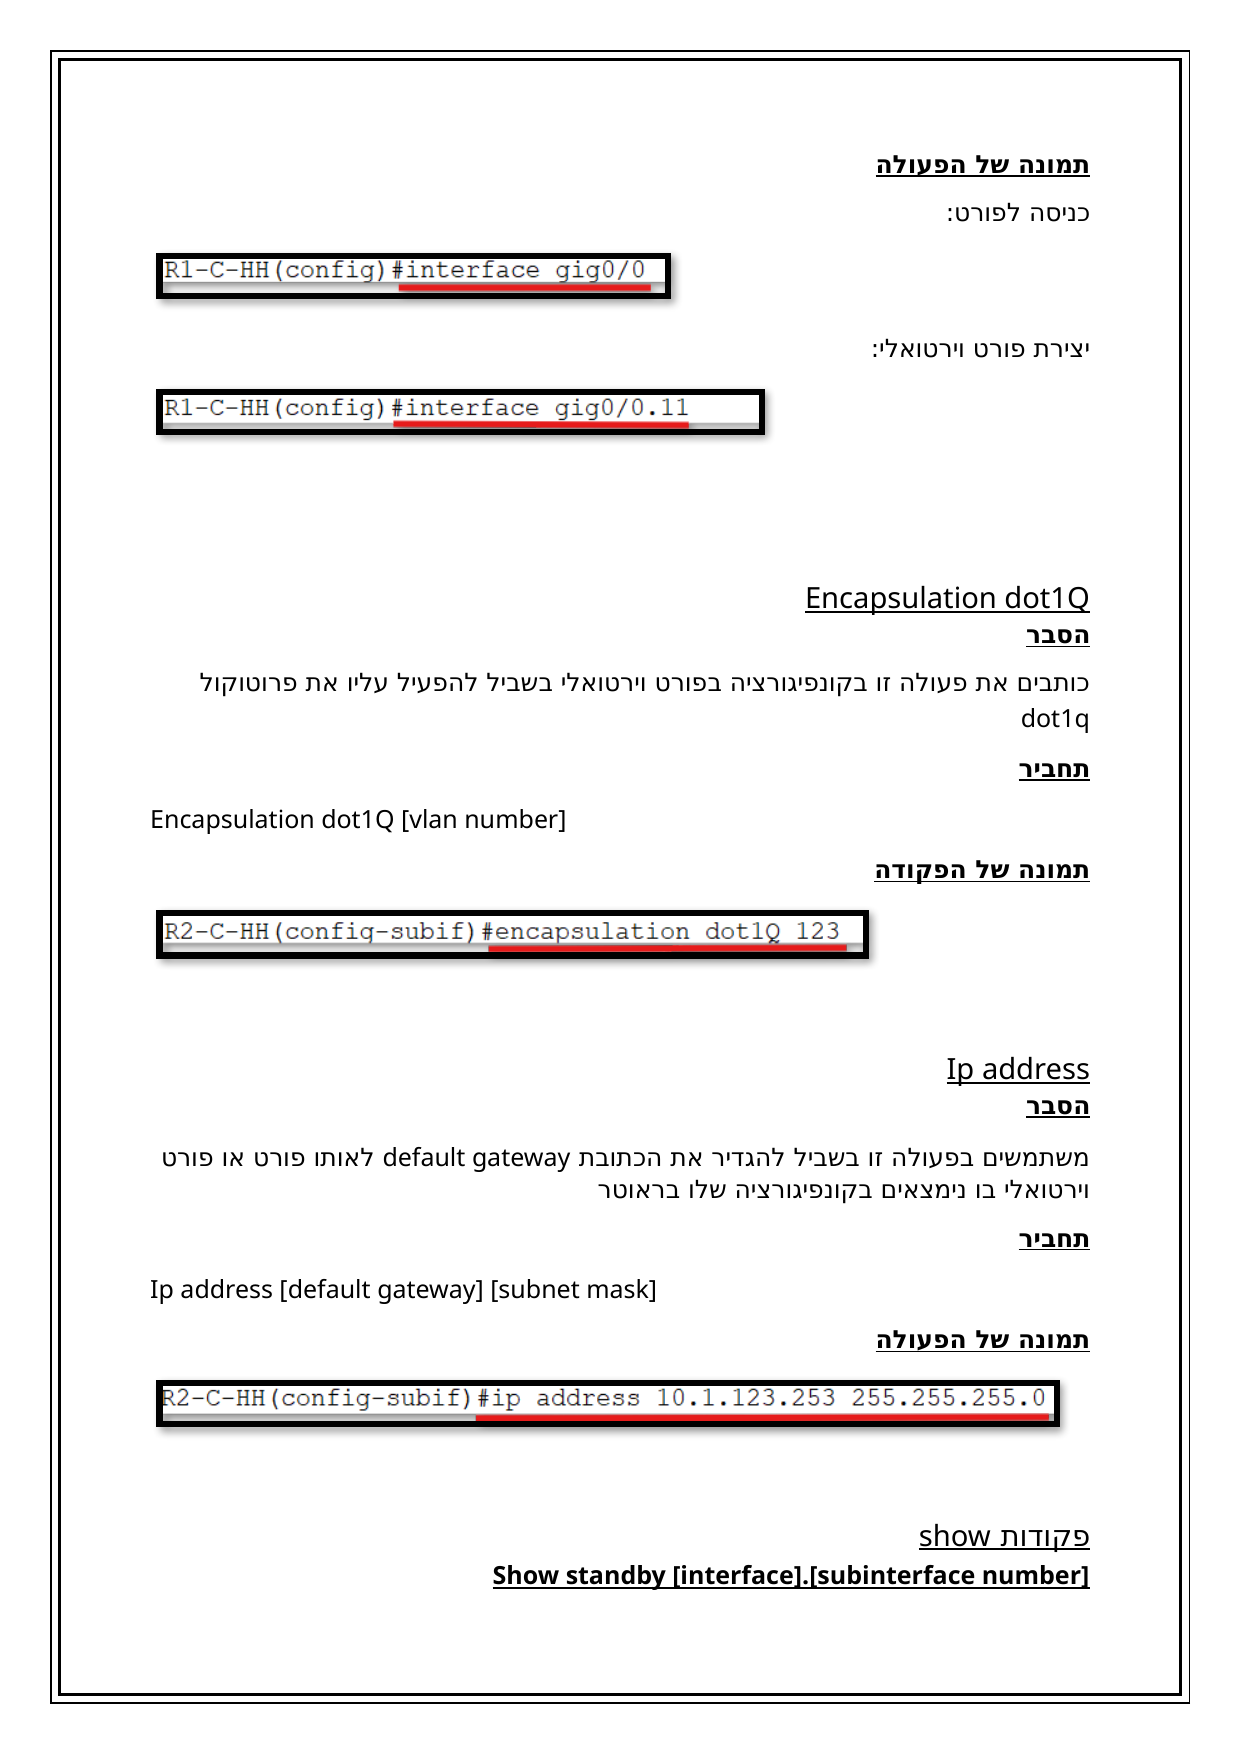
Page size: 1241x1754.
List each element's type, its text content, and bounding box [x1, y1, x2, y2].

text תמונה של הפקודה [150, 856, 1090, 885]
text Ip address [default gateway] [subnet mask] [150, 1272, 1090, 1306]
picture [163, 1386, 1054, 1421]
text תמונה של הפעולה [150, 150, 1090, 179]
picture [163, 916, 863, 952]
subtitle Ip address [150, 1048, 1090, 1088]
text משתמשים בפעולה זו בשביל להגדיר את הכתובת default gateway לאותו פורט או פורט וירטואלי בו נימצאים בקונפיגורציה שלו בראוטר [150, 1139, 1090, 1205]
text תחביר [150, 754, 1090, 783]
text הסבר [150, 621, 1090, 650]
picture [163, 259, 665, 293]
subtitle פקודות show [150, 1515, 1090, 1555]
text תמונה של הפעולה [150, 1325, 1090, 1354]
text Encapsulation dot1Q [vlan number] [150, 802, 1090, 836]
text יצירת פורט וירטואלי: [150, 334, 1090, 364]
text הסבר [150, 1091, 1090, 1120]
picture [163, 395, 759, 429]
text Show standby [interface].[subinterface number] [150, 1558, 1090, 1592]
subtitle Encapsulation dot1Q [150, 578, 1090, 617]
text כניסה לפורט: [150, 198, 1090, 227]
text כותבים את פעולה זו בקונפיגורציה בפורט וירטואלי בשביל להפעיל עליו את פרוטוקול dot1q [150, 669, 1090, 734]
text תחביר [150, 1224, 1090, 1253]
